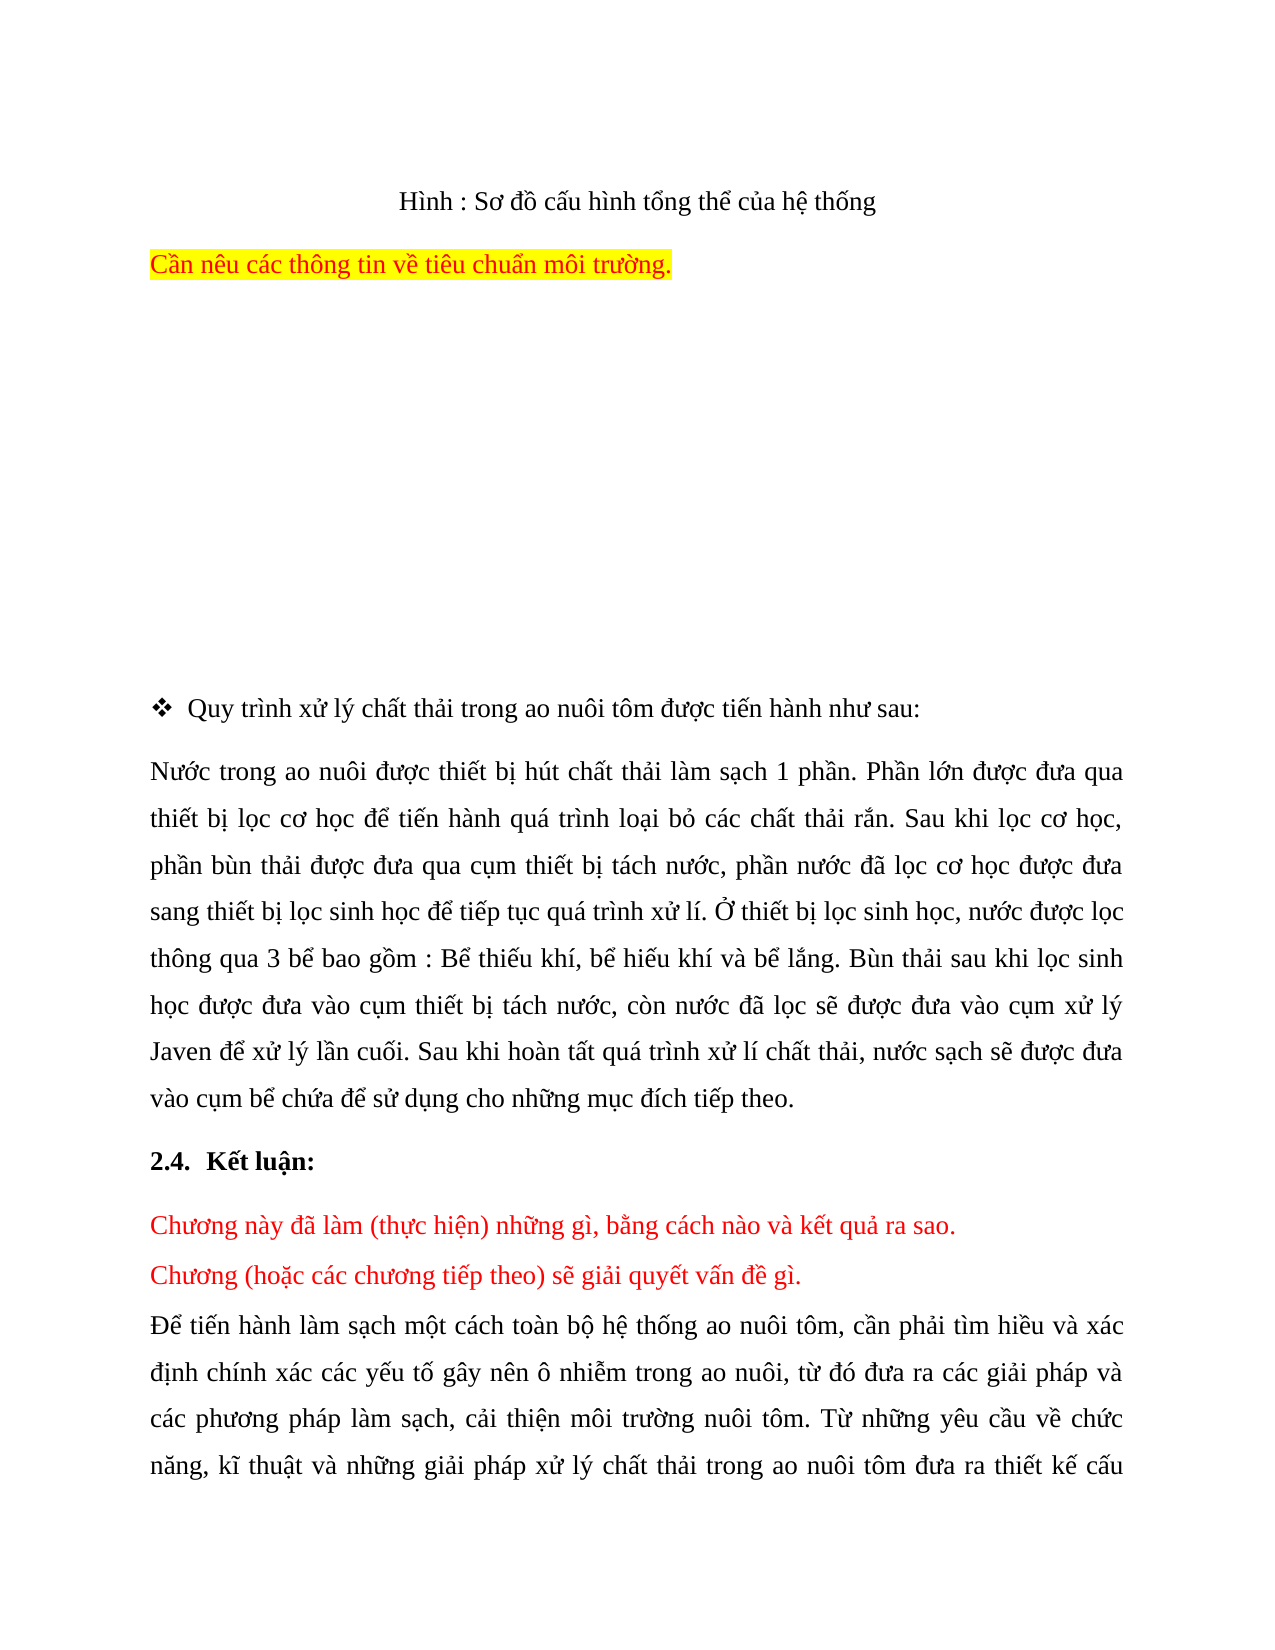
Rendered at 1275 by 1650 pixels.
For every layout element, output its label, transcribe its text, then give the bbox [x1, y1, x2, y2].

text Hình : Sơ đồ cấu hình tổng thể của hệ thống [150, 185, 1125, 216]
text Chương (hoặc các chương tiếp theo) sẽ giải quyết vấn đề gì. [150, 1259, 1125, 1290]
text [150, 1309, 1125, 1480]
text Chương này đã làm (thực hiện) những gì, bằng cách nào và kết quả ra sao. [150, 1209, 1125, 1240]
text Cần nêu các thông tin về tiêu chuẩn môi trường. [150, 248, 1125, 280]
text Nước trong ao nuôi được thiết bị hút chất thải làm sạch 1 phần. Phần lớn được đưa qua thiết bị lọc cơ học để tiến hành quá trình loại bỏ các chất thải rắn. Sau khi lọc cơ học, phần bùn thải được đưa qua cụm thiết bị tách nước, phần nước đã lọc cơ học được đưa sang thiết bị lọc sinh học để tiếp tục quá trình xử lí. Ở thiết bị lọc sinh học, nước được lọc thông qua 3 bể bao gồm : Bể thiếu khí, bể hiếu khí và bể lắng. Bùn thải sau khi lọc sinh học được đưa vào cụm thiết bị tách nước, còn nước đã lọc sẽ được đưa vào cụm xử lý Javen để xử lý lần cuối. Sau khi hoàn tất quá trình xử lí chất thải, nước sạch sẽ được đưa vào cụm bể chứa để sử dụng cho những mục đích tiếp theo. [150, 755, 1125, 1113]
subtitle Kết luận: [150, 1145, 1125, 1177]
list Quy trình xử lý chất thải trong ao nuôi tôm được tiến hành như sau: [150, 692, 1125, 723]
